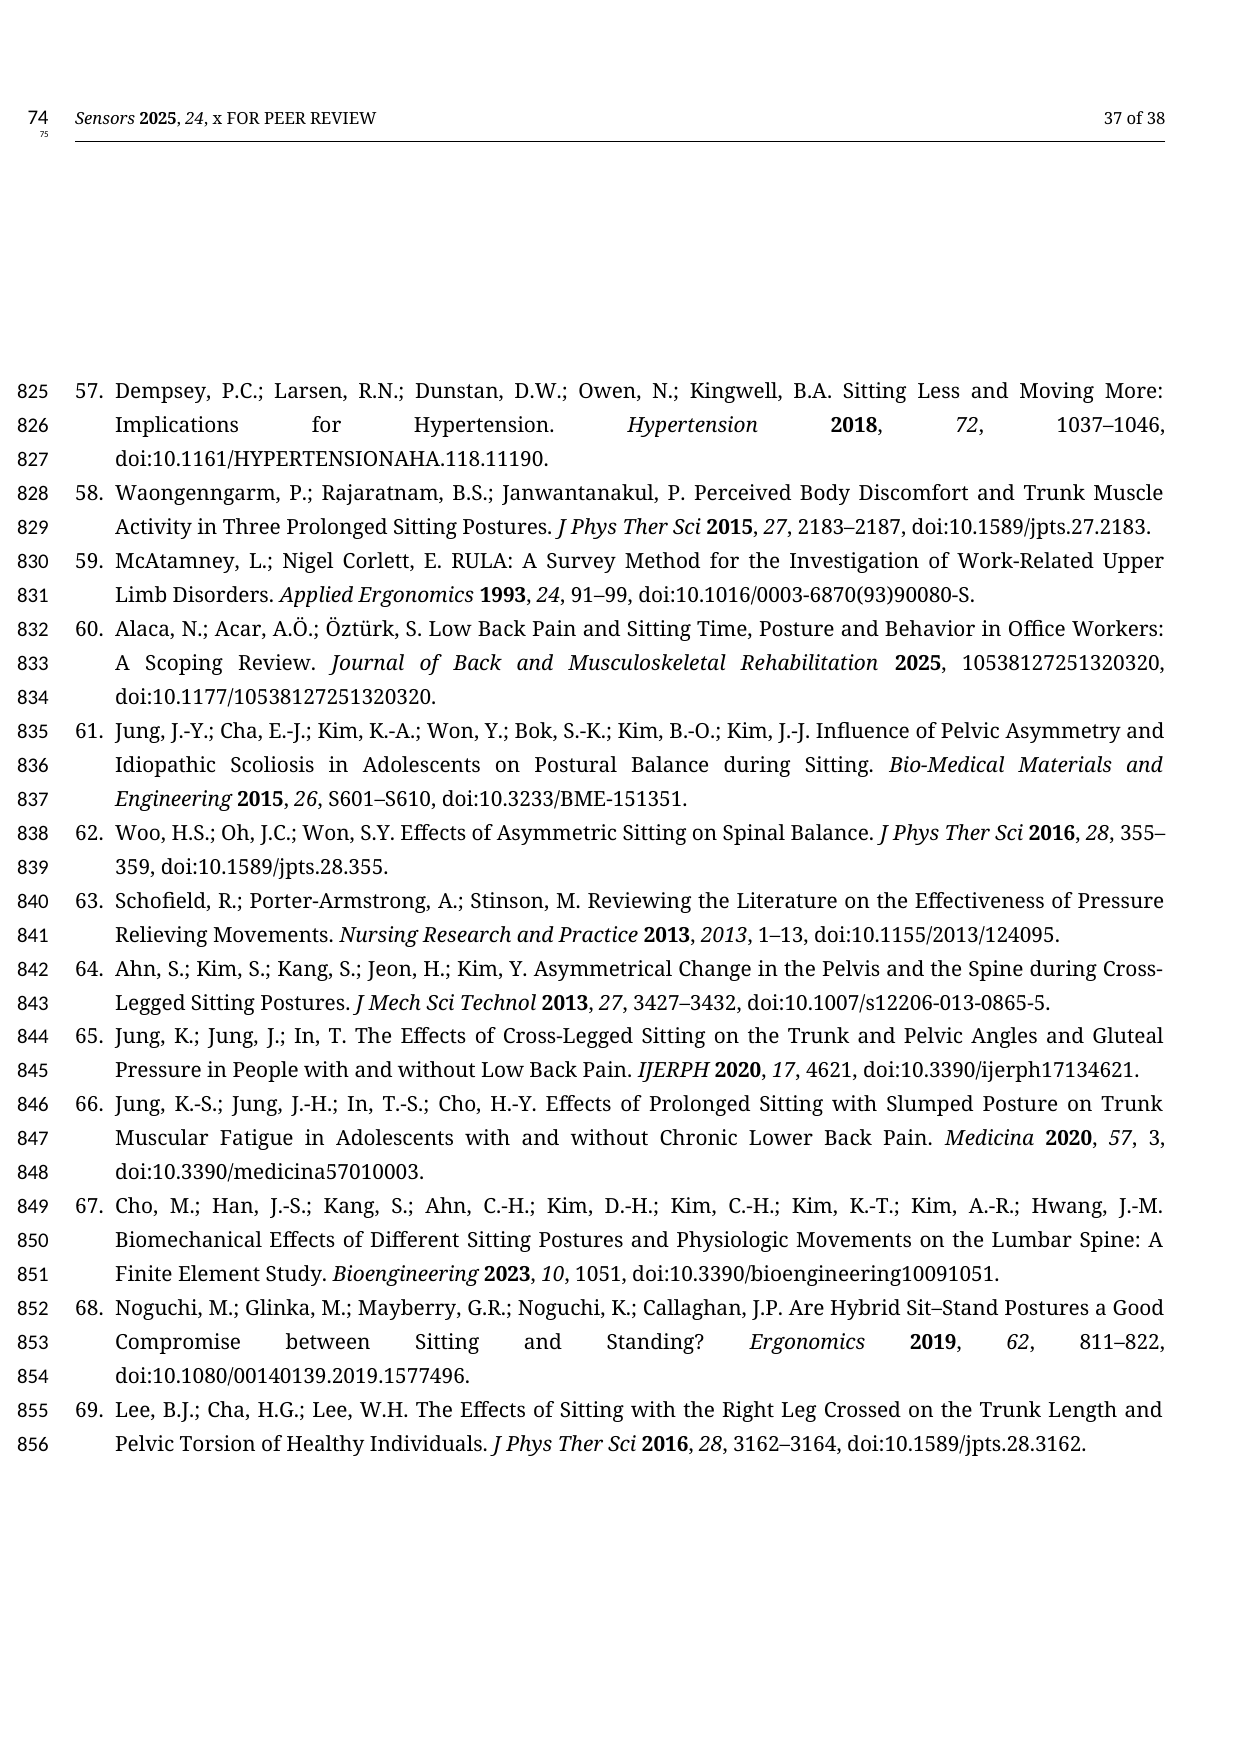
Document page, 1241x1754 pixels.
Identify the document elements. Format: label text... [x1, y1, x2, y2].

text 66. Jung, K.-S.; Jung, J.-H.; In, T.-S.; Cho, H.-Y. Effects of Prolonged Sitting with Slumped Posture on Trunk Muscular Fatigue in Adolescents with and without Chronic Lower Back Pain. Medicina 2020, 57, 3, doi:10.3390/medicina57010003. [75, 1087, 1165, 1189]
text 64. Ahn, S.; Kim, S.; Kang, S.; Jeon, H.; Kim, Y. Asymmetrical Change in the Pelvis and the Spine during Cross-Legged Sitting Postures. J Mech Sci Technol 2013, 27, 3427–3432, doi:10.1007/s12206-013-0865-5. [75, 951, 1165, 1019]
text 59. McAtamney, L.; Nigel Corlett, E. RULA: A Survey Method for the Investigation of Work-Related Upper Limb Disorders. Applied Ergonomics 1993, 24, 91–99, doi:10.1016/0003-6870(93)90080-S. [75, 543, 1165, 611]
text 58. Waongenngarm, P.; Rajaratnam, B.S.; Janwantanakul, P. Perceived Body Discomfort and Trunk Muscle Activity in Three Prolonged Sitting Postures. J Phys Ther Sci 2015, 27, 2183–2187, doi:10.1589/jpts.27.2183. [75, 476, 1165, 543]
text 57. Dempsey, P.C.; Larsen, R.N.; Dunstan, D.W.; Owen, N.; Kingwell, B.A. Sitting Less and Moving More: Implications for Hypertension. Hypertension 2018, 72, 1037–1046, doi:10.1161/HYPERTENSIONAHA.118.11190. [75, 374, 1165, 476]
text 61. Jung, J.-Y.; Cha, E.-J.; Kim, K.-A.; Won, Y.; Bok, S.-K.; Kim, B.-O.; Kim, J.-J. Influence of Pelvic Asymmetry and Idiopathic Scoliosis in Adolescents on Postural Balance during Sitting. Bio-Medical Materials and Engineering 2015, 26, S601–S610, doi:10.3233/BME-151351. [75, 713, 1165, 815]
text 68. Noguchi, M.; Glinka, M.; Mayberry, G.R.; Noguchi, K.; Callaghan, J.P. Are Hybrid Sit–Stand Postures a Good Compromise between Sitting and Standing? Ergonomics 2019, 62, 811–822, doi:10.1080/00140139.2019.1577496. [75, 1291, 1165, 1392]
text 65. Jung, K.; Jung, J.; In, T. The Effects of Cross-Legged Sitting on the Trunk and Pelvic Angles and Gluteal Pressure in People with and without Low Back Pain. IJERPH 2020, 17, 4621, doi:10.3390/ijerph17134621. [75, 1019, 1165, 1087]
text 63. Schofield, R.; Porter-Armstrong, A.; Stinson, M. Reviewing the Literature on the Effectiveness of Pressure Relieving Movements. Nursing Research and Practice 2013, 2013, 1–13, doi:10.1155/2013/124095. [75, 883, 1165, 951]
text 62. Woo, H.S.; Oh, J.C.; Won, S.Y. Effects of Asymmetric Sitting on Spinal Balance. J Phys Ther Sci 2016, 28, 355–359, doi:10.1589/jpts.28.355. [75, 815, 1165, 883]
text 69. Lee, B.J.; Cha, H.G.; Lee, W.H. The Effects of Sitting with the Right Leg Crossed on the Trunk Length and Pelvic Torsion of Healthy Individuals. J Phys Ther Sci 2016, 28, 3162–3164, doi:10.1589/jpts.28.3162. [75, 1392, 1165, 1460]
text 60. Alaca, N.; Acar, A.Ö.; Öztürk, S. Low Back Pain and Sitting Time, Posture and Behavior in Office Workers: A Scoping Review. Journal of Back and Musculoskeletal Rehabilitation 2025, 10538127251320320, doi:10.1177/10538127251320320. [75, 611, 1165, 713]
text 67. Cho, M.; Han, J.-S.; Kang, S.; Ahn, C.-H.; Kim, D.-H.; Kim, C.-H.; Kim, K.-T.; Kim, A.-R.; Hwang, J.-M. Biomechanical Effects of Different Sitting Postures and Physiologic Movements on the Lumbar Spine: A Finite Element Study. Bioengineering 2023, 10, 1051, doi:10.3390/bioengineering10091051. [75, 1189, 1165, 1291]
